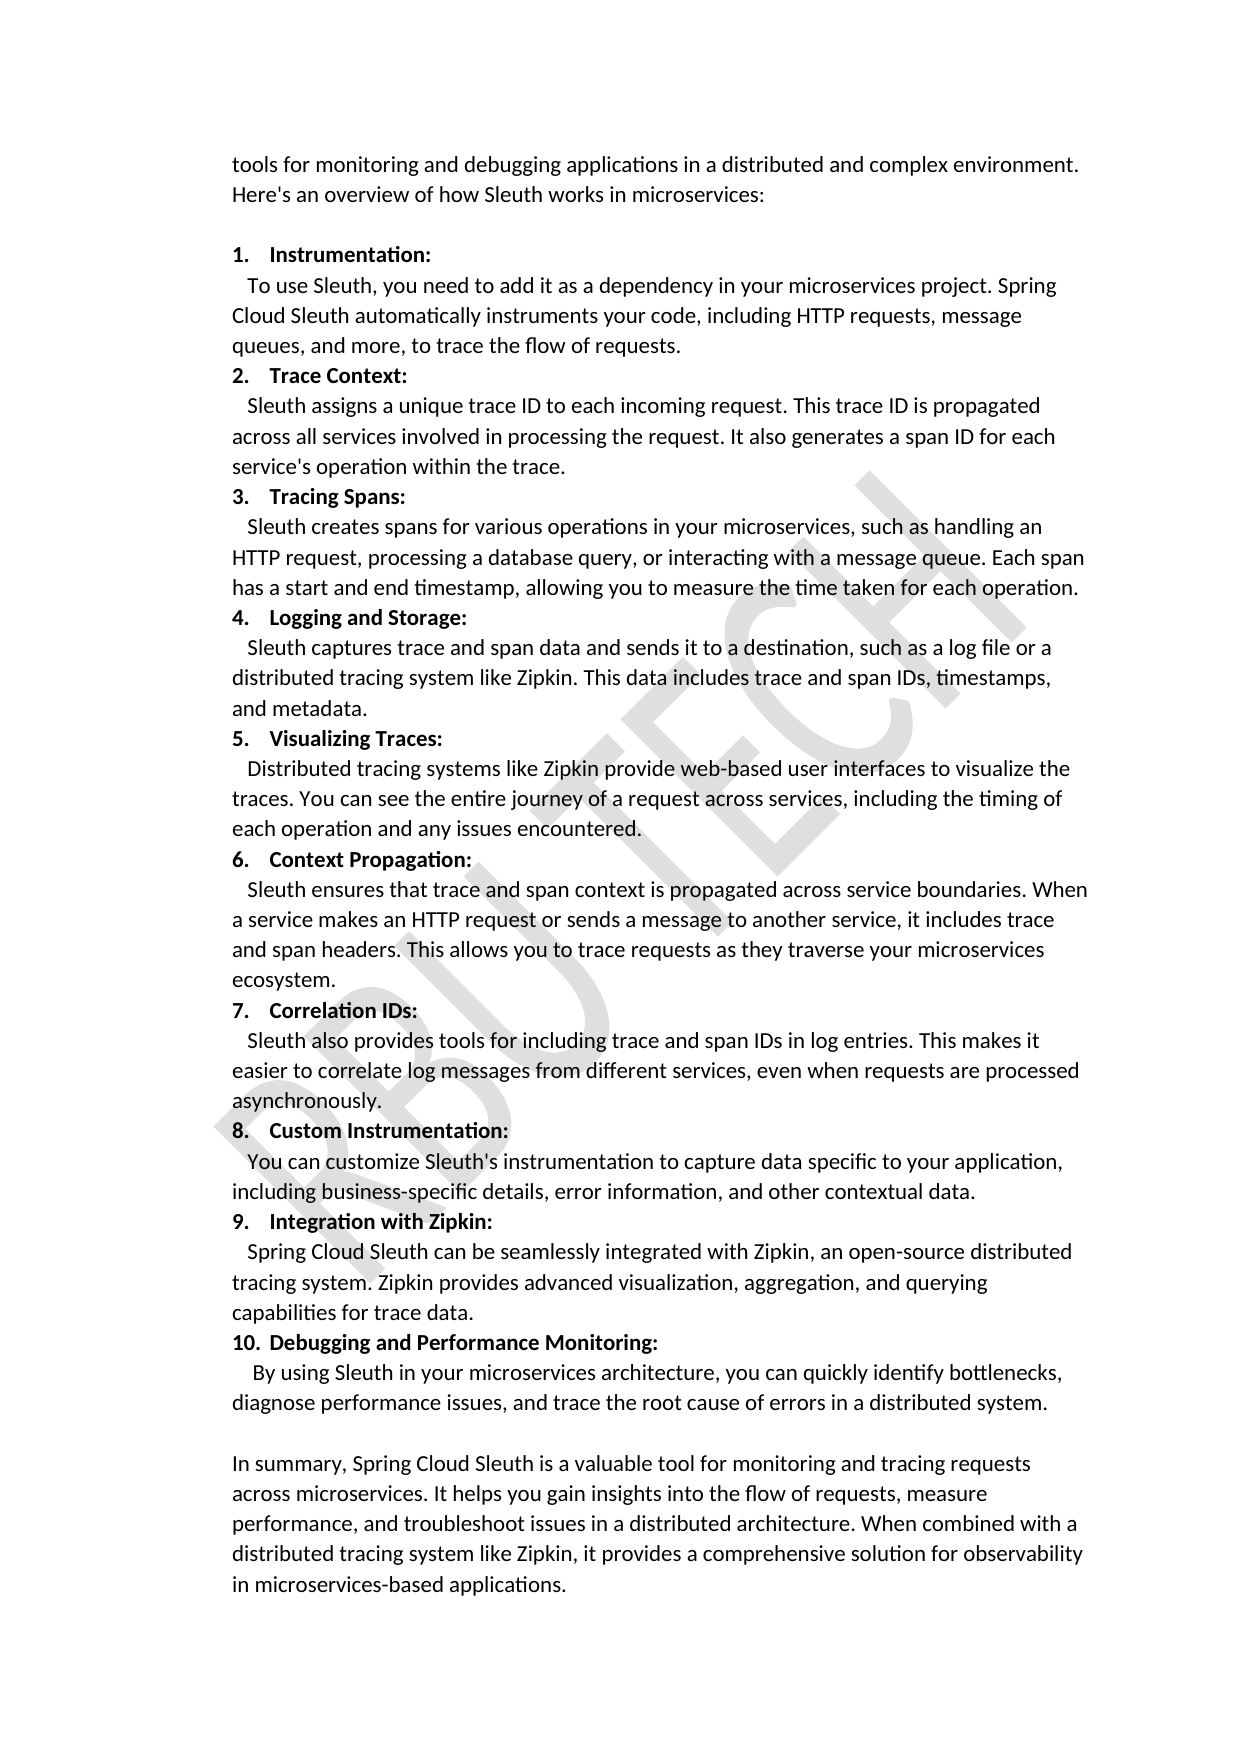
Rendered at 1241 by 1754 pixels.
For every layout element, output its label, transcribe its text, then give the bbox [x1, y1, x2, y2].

list Context Propagation: [232, 845, 1090, 873]
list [232, 150, 1090, 208]
list You can customize Sleuth's instrumentation to capture data specific to your application, including business-specific details, error information, and other contextual data. [232, 1147, 1090, 1205]
list Debugging and Performance Monitoring: [232, 1328, 1090, 1356]
list Trace Context: [232, 361, 1090, 389]
list Tracing Spans: [232, 482, 1090, 510]
list Sleuth assigns a unique trace ID to each incoming request. This trace ID is propagated across all services involved in processing the request. It also generates a span ID for each service's operation within the trace. [232, 392, 1090, 480]
list Visualizing Traces: [232, 724, 1090, 752]
list Spring Cloud Sleuth can be seamlessly integrated with Zipkin, an open-source distributed tracing system. Zipkin provides advanced visualization, aggregation, and querying capabilities for trace data. [232, 1237, 1090, 1326]
list Correlation IDs: [232, 996, 1090, 1024]
list Sleuth captures trace and span data and sends it to a destination, such as a log file or a distributed tracing system like Zipkin. This data includes trace and span IDs, timestamps, and metadata. [232, 633, 1090, 722]
list To use Sleuth, you need to add it as a dependency in your microservices project. Spring Cloud Sleuth automatically instruments your code, including HTTP requests, message queues, and more, to trace the flow of requests. [232, 271, 1090, 359]
list Sleuth creates spans for various operations in your microservices, such as handling an HTTP request, processing a database query, or interacting with a message queue. Each span has a start and end timestamp, allowing you to measure the time taken for each operation. [232, 512, 1090, 601]
list Custom Instrumentation: [232, 1117, 1090, 1145]
list Distributed tracing systems like Zipkin provide web-based user interfaces to visualize the traces. You can see the entire journey of a request across services, including the timing of each operation and any issues encountered. [232, 754, 1090, 843]
list By using Sleuth in your microservices architecture, you can quickly identify bottlenecks, diagnose performance issues, and trace the root cause of errors in a distributed system. [232, 1358, 1090, 1417]
list Logging and Storage: [232, 603, 1090, 631]
list In summary, Spring Cloud Sleuth is a valuable tool for monitoring and tracing requests across microservices. It helps you gain insights into the flow of requests, measure performance, and troubleshoot issues in a distributed architecture. When combined with a distributed tracing system like Zipkin, it provides a comprehensive solution for observability in microservices-based applications. [232, 1449, 1090, 1598]
list Sleuth also provides tools for including trace and span IDs in log entries. This makes it easier to correlate log messages from different services, even when requests are processed asynchronously. [232, 1026, 1090, 1114]
list Instrumentation: [232, 241, 1090, 269]
list Sleuth ensures that trace and span context is propagated across service boundaries. When a service makes an HTTP request or sends a message to another service, it includes trace and span headers. This allows you to trace requests as they traverse your microservices ecosystem. [232, 875, 1090, 994]
list Integration with Zipkin: [232, 1207, 1090, 1235]
